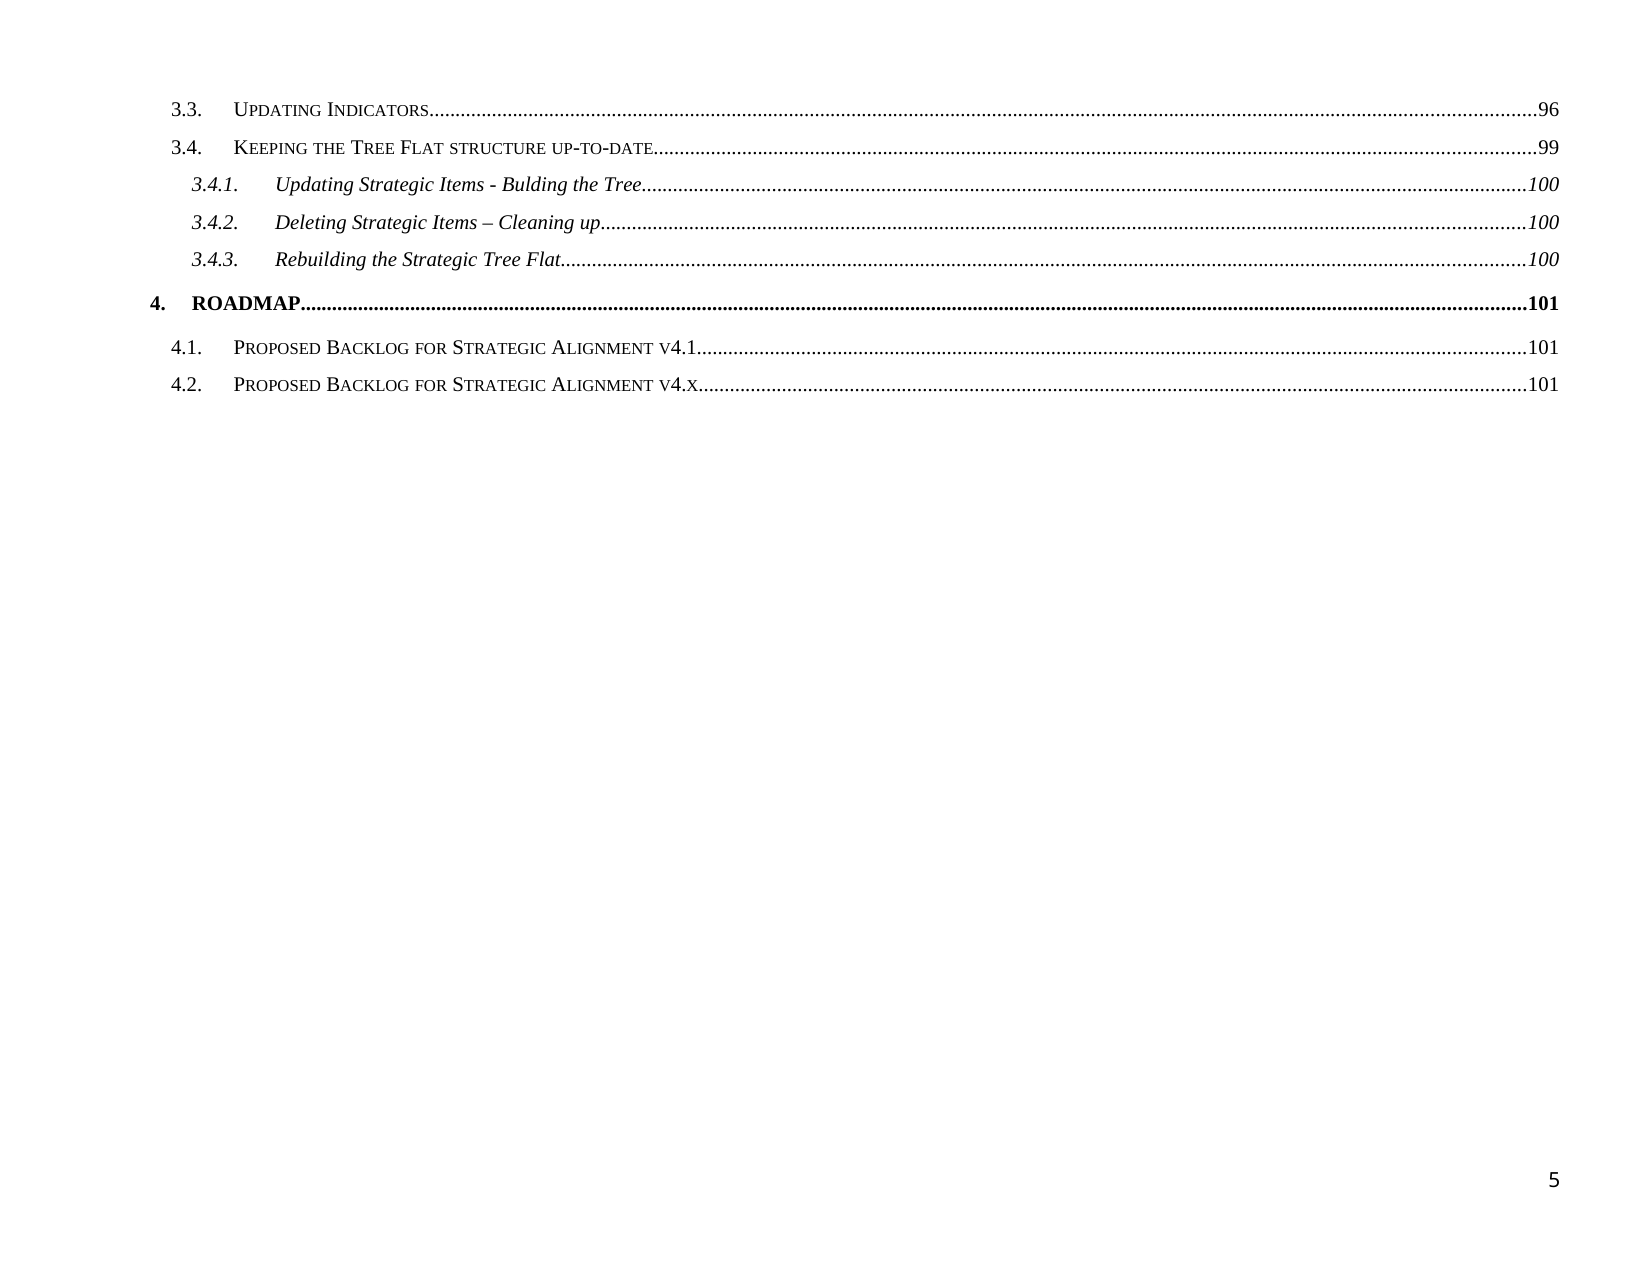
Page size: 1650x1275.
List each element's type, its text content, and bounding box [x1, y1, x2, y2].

text 3.4.2. Deleting Strategic Items – Cleaning up 100 [192, 202, 1560, 234]
text 3.3. Updating Indicators 96 [171, 90, 1560, 121]
text 4.1. Proposed Backlog for Strategic Alignment v4.1 101 [171, 327, 1560, 359]
text 3.4. Keeping the Tree Flat structure up-to-date 99 [171, 127, 1560, 159]
text 4. Roadmap 101 [150, 284, 1560, 315]
text 3.4.1. Updating Strategic Items - Bulding the Tree 100 [192, 165, 1560, 196]
text 4.2. Proposed Backlog for Strategic Alignment v4.x 101 [171, 365, 1560, 396]
text 3.4.3. Rebuilding the Strategic Tree Flat 100 [192, 240, 1560, 271]
